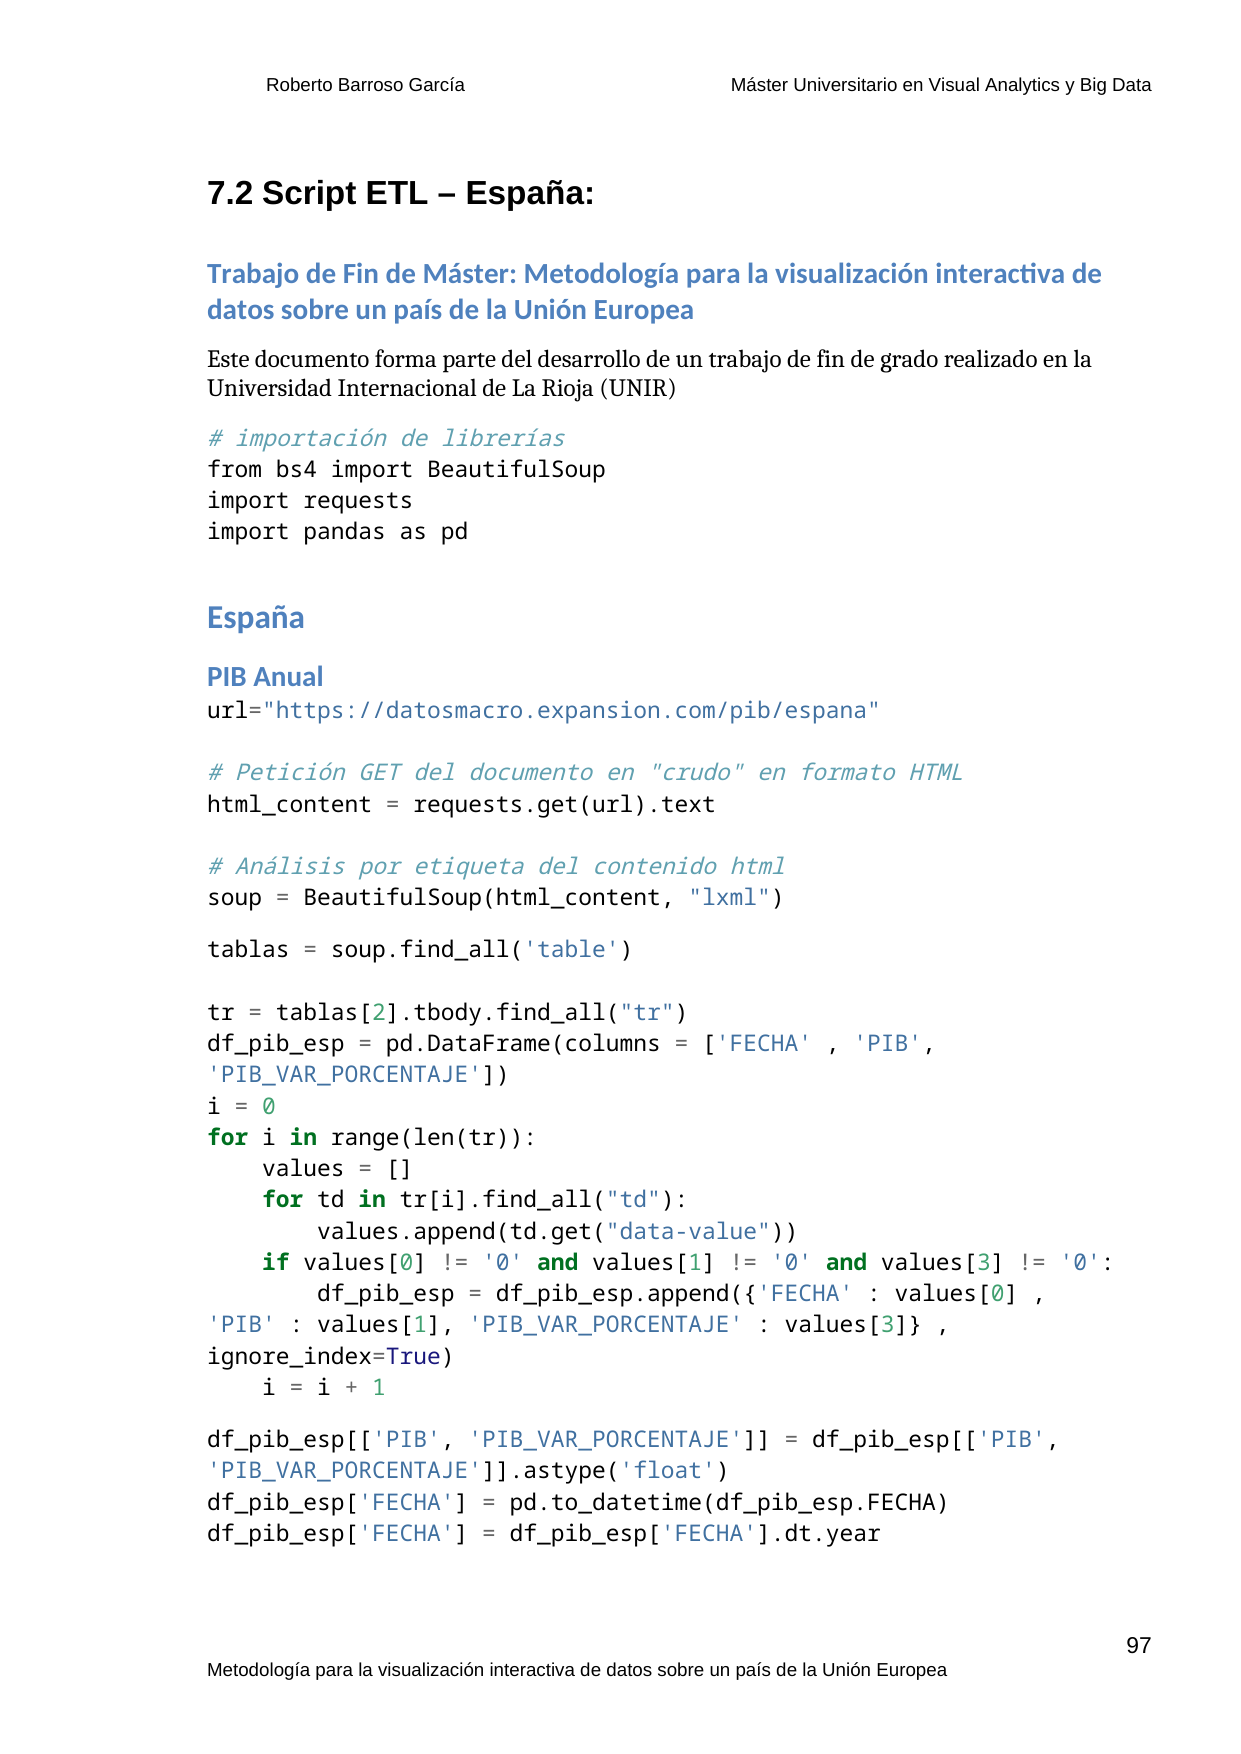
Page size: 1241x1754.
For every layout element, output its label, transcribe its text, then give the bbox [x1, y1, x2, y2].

text url="https://datosmacro.expansion.com/pib/espana" # Petición GET del documento en "crudo" en formato HTML html_content = requests.get(url).text # Análisis por etiqueta del contenido html soup = BeautifulSoup(html_content, "lxml") [207, 694, 1152, 912]
subtitle Script ETL – España: [207, 173, 1152, 211]
text tablas = soup.find_all('table') tr = tablas[2].tbody.find_all("tr") df_pib_esp = pd.DataFrame(columns = ['FECHA' , 'PIB', 'PIB_VAR_PORCENTAJE']) i = 0 for i in range(len(tr)): values = [] for td in tr[i].find_all("td"): values.append(td.get("data-value")) if values[0] != '0' and values[1] != '0' and values[3] != '0': df_pib_esp = df_pib_esp.append({'FECHA' : values[0] , 'PIB' : values[1], 'PIB_VAR_PORCENTAJE' : values[3]} , ignore_index=True) i = i + 1 [207, 933, 1152, 1402]
text # importación de librerías from bs4 import BeautifulSoup import requests import pandas as pd [207, 422, 1152, 547]
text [207, 1423, 1152, 1548]
text PIB Anual [207, 658, 1152, 694]
text Este documento forma parte del desarrollo de un trabajo de fin de grado realizado en la Universidad Internacional de La Rioja (UNIR) [207, 345, 1152, 403]
text Trabajo de Fin de Máster: Metodología para la visualización interactiva de datos sobre un país de la Unión Europea [207, 255, 1152, 327]
text España [207, 597, 1152, 637]
